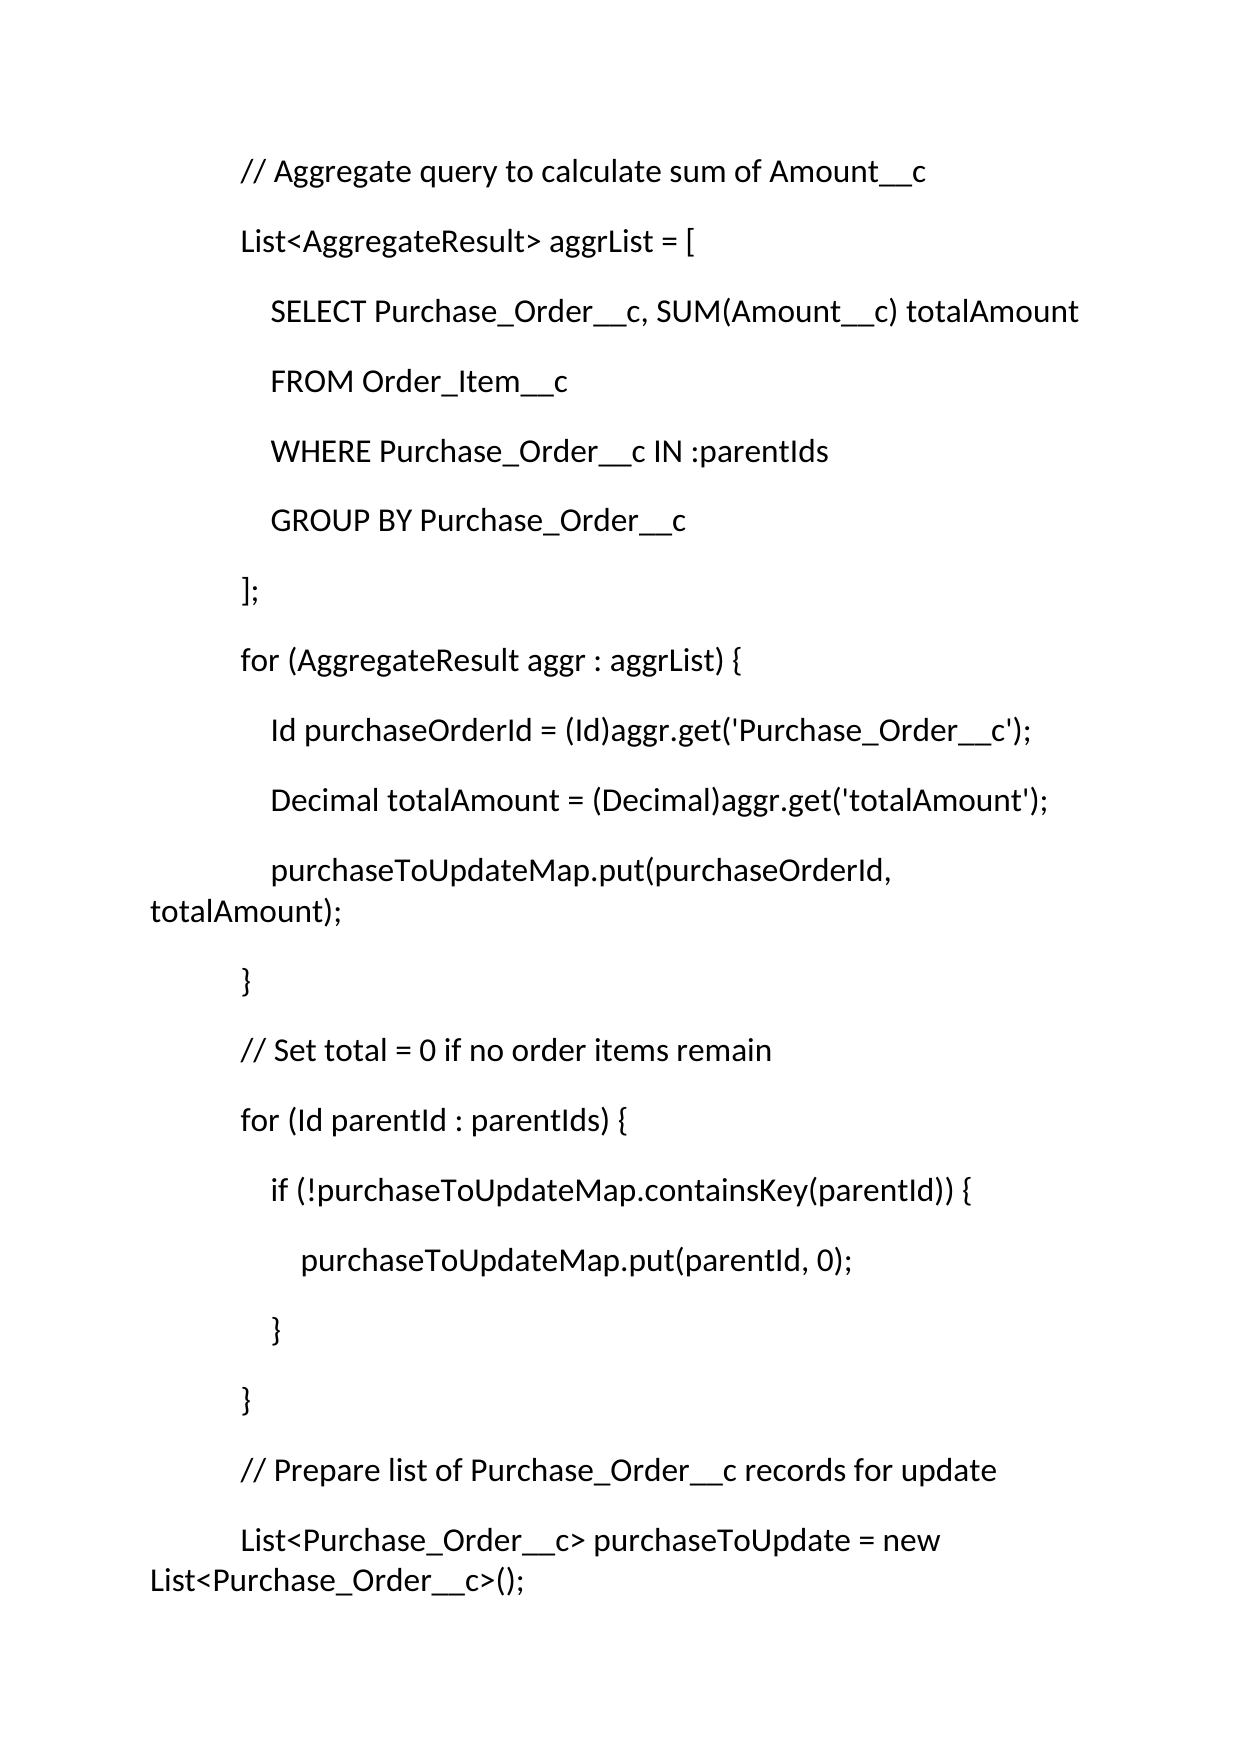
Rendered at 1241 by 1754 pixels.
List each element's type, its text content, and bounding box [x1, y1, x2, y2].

text } [150, 959, 1090, 1000]
text WHERE Purchase_Order__c IN :parentIds [150, 429, 1090, 470]
text for (Id parentId : parentIds) { [150, 1099, 1090, 1140]
text // Set total = 0 if no order items remain [150, 1029, 1090, 1070]
text // Aggregate query to calculate sum of Amount__c [150, 150, 1090, 191]
text purchaseToUpdateMap.put(parentId, 0); [150, 1239, 1090, 1280]
text List<Purchase_Order__c> purchaseToUpdate = new List<Purchase_Order__c>(); [150, 1519, 1090, 1600]
text } [150, 1379, 1090, 1420]
text } [150, 1309, 1090, 1350]
text ]; [150, 569, 1090, 610]
text purchaseToUpdateMap.put(purchaseOrderId, totalAmount); [150, 849, 1090, 930]
text if (!purchaseToUpdateMap.containsKey(parentId)) { [150, 1169, 1090, 1210]
text // Prepare list of Purchase_Order__c records for update [150, 1449, 1090, 1489]
text FROM Order_Item__c [150, 360, 1090, 400]
text Decimal totalAmount = (Decimal)aggr.get('totalAmount'); [150, 779, 1090, 820]
text SELECT Purchase_Order__c, SUM(Amount__c) totalAmount [150, 290, 1090, 331]
text for (AggregateResult aggr : aggrList) { [150, 639, 1090, 680]
text Id purchaseOrderId = (Id)aggr.get('Purchase_Order__c'); [150, 709, 1090, 750]
text List<AggregateResult> aggrList = [ [150, 220, 1090, 261]
text GROUP BY Purchase_Order__c [150, 499, 1090, 540]
